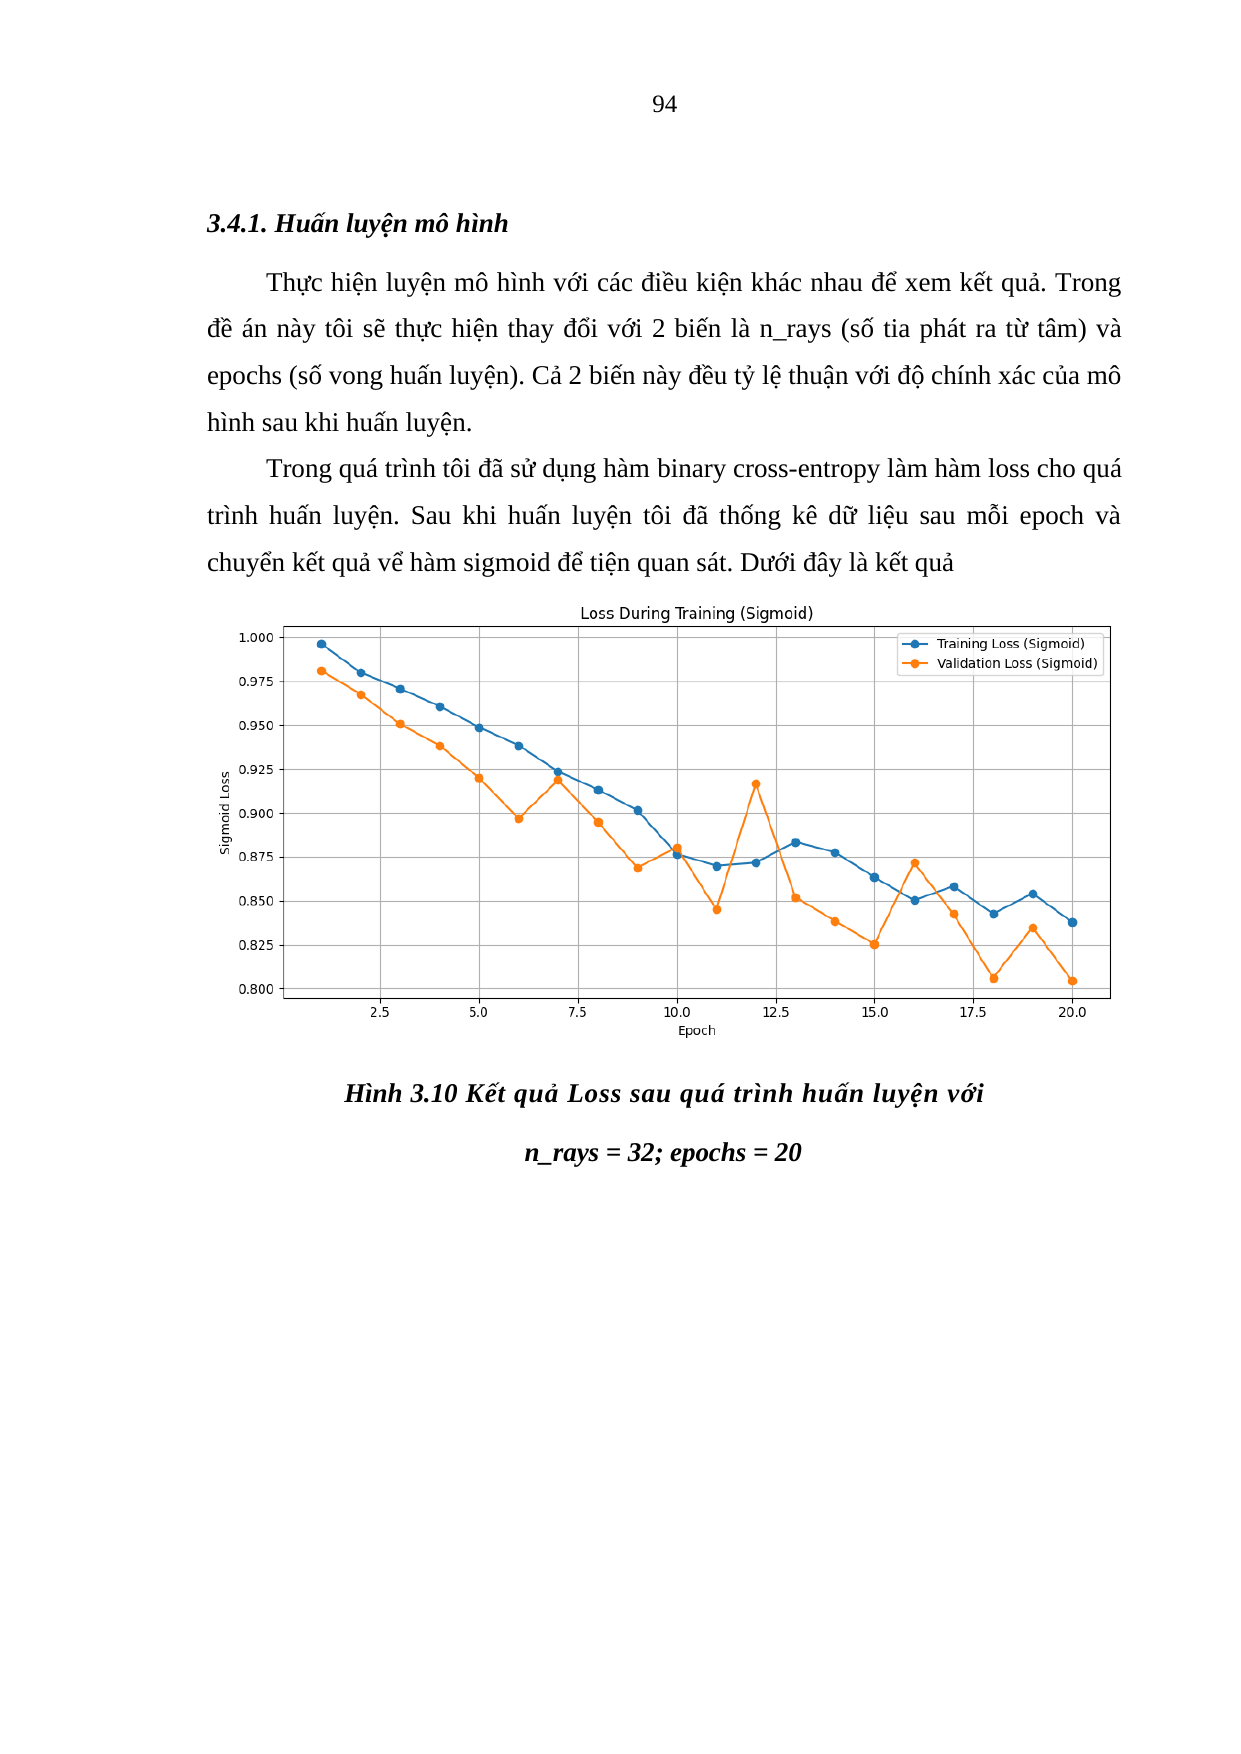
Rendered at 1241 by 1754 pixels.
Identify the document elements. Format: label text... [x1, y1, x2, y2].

text Thực hiện luyện mô hình với các điều kiện khác nhau để xem kết quả. Trong đề án này tôi sẽ thực hiện thay đổi với 2 biến là n_rays (số tia phát ra từ tâm) và epochs (số vong huấn luyện). Cả 2 biến này đều tỷ lệ thuận với độ chính xác của mô hình sau khi huấn luyện. [207, 266, 1122, 437]
text Trong quá trình tôi đã sử dụng hàm binary cross-entropy làm hàm loss cho quá trình huấn luyện. Sau khi huấn luyện tôi đã thống kê dữ liệu sau mỗi epoch và chuyển kết quả vể hàm sigmoid để tiện quan sát. Dưới đây là kết quả [207, 453, 1122, 577]
text n_rays = 32; epochs = 20 [207, 1136, 1122, 1167]
subtitle 3.4.1. Huấn luyện mô hình [207, 207, 1122, 238]
picture [206, 592, 1123, 1051]
text Hình 3.10 Kết quả Loss sau quá trình huấn luyện với [207, 1077, 1122, 1108]
